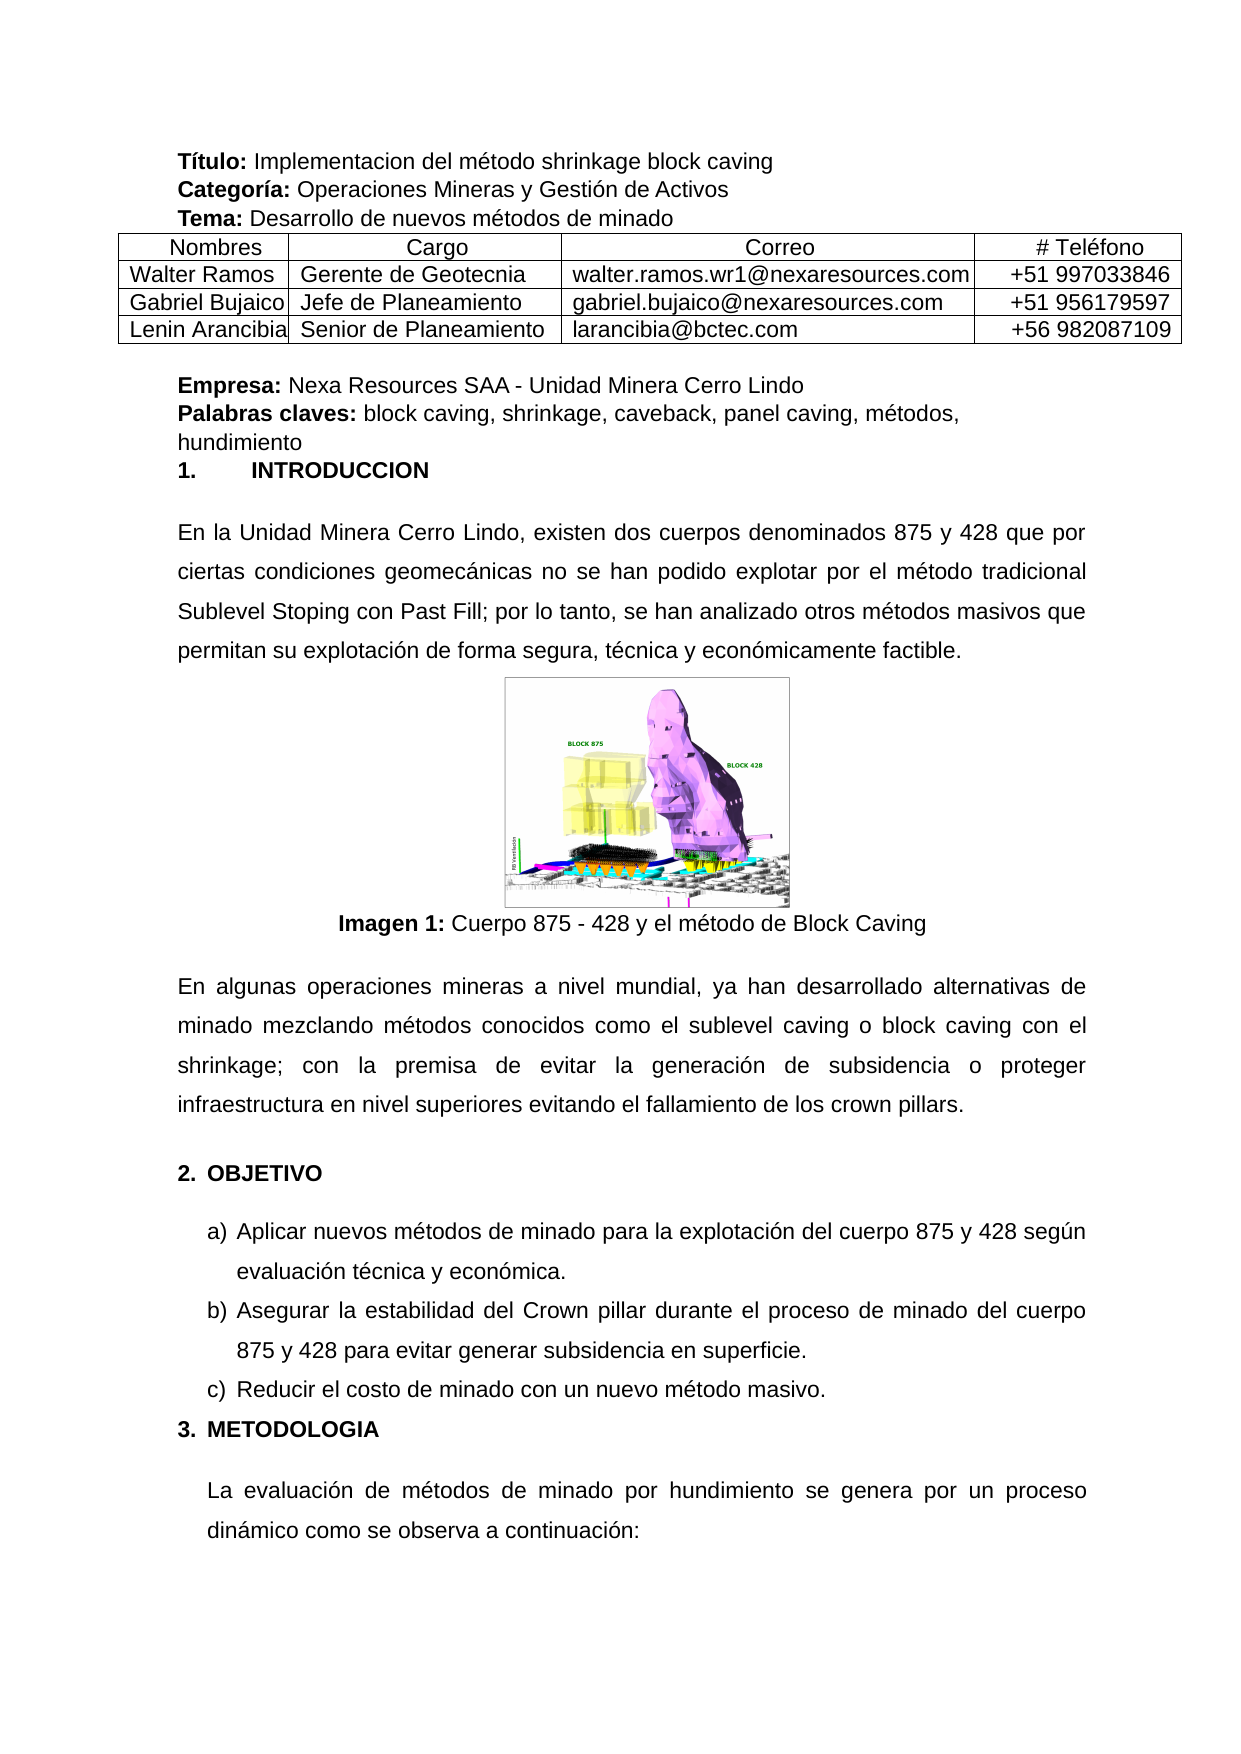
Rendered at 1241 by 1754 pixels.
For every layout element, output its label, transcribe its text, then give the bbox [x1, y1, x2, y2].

table_header Cargo [289, 234, 561, 260]
table_header Correo [562, 234, 974, 260]
text Imagen 1: Cuerpo 875 - 428 y el método de Block Caving [177, 910, 1087, 936]
text La evaluación de métodos de minado por hundimiento se genera por un proceso dinámico como se observa a continuación: [207, 1477, 1087, 1543]
text Tema: Desarrollo de nuevos métodos de minado [177, 204, 1063, 231]
list INTRODUCCION [177, 457, 1087, 484]
text Categoría: Operaciones Mineras y Gestión de Activos [177, 176, 1063, 202]
table_cell Gerente de Geotecnia [289, 261, 561, 288]
table_header # Teléfono [975, 234, 1181, 260]
text En la Unidad Minera Cerro Lindo, existen dos cuerpos denominados 875 y 428 que por ciertas condiciones geomecánicas no se han podido explotar por el método tradicional Sublevel Stoping con Past Fill; por lo tanto, se han analizado otros métodos masivos que permitan su explotación de forma segura, técnica y económicamente factible. [177, 519, 1087, 663]
table_cell Lenin Arancibia [119, 316, 288, 342]
list OBJETIVO [177, 1160, 1087, 1186]
table_header Nombres [119, 234, 288, 260]
table_cell walter.ramos.wr1@nexaresources.com [562, 261, 974, 288]
text Título: Implementacion del método shrinkage block caving [177, 148, 1063, 174]
table_cell Gabriel Bujaico [119, 289, 288, 315]
list Reducir el costo de minado con un nuevo método masivo. [207, 1376, 1087, 1403]
list METODOLOGIA [177, 1416, 1087, 1442]
text Empresa: Nexa Resources SAA - Unidad Minera Cerro Lindo [177, 372, 1063, 398]
table_cell Senior de Planeamiento [289, 316, 561, 342]
table_cell larancibia@bctec.com [562, 316, 974, 342]
text Palabras claves: block caving, shrinkage, caveback, panel caving, métodos, hundimiento [177, 400, 1063, 455]
list Asegurar la estabilidad del Crown pillar durante el proceso de minado del cuerpo 875 y 428 para evitar generar subsidencia en superficie. [207, 1297, 1087, 1363]
table_cell Walter Ramos [119, 261, 288, 288]
table_cell Jefe de Planeamiento [289, 289, 561, 315]
table_cell +51 997033846 [975, 261, 1181, 288]
list Aplicar nuevos métodos de minado para la explotación del cuerpo 875 y 428 según evaluación técnica y económica. [207, 1218, 1087, 1284]
picture [504, 676, 790, 908]
text En algunas operaciones mineras a nivel mundial, ya han desarrollado alternativas de minado mezclando métodos conocidos como el sublevel caving o block caving con el shrinkage; con la premisa de evitar la generación de subsidencia o proteger infraestructura en nivel superiores evitando el fallamiento de los crown pillars. [177, 973, 1087, 1117]
table_cell +51 956179597 [975, 289, 1181, 315]
table_cell +56 982087109 [975, 316, 1181, 342]
table_cell gabriel.bujaico@nexaresources.com [562, 289, 974, 315]
